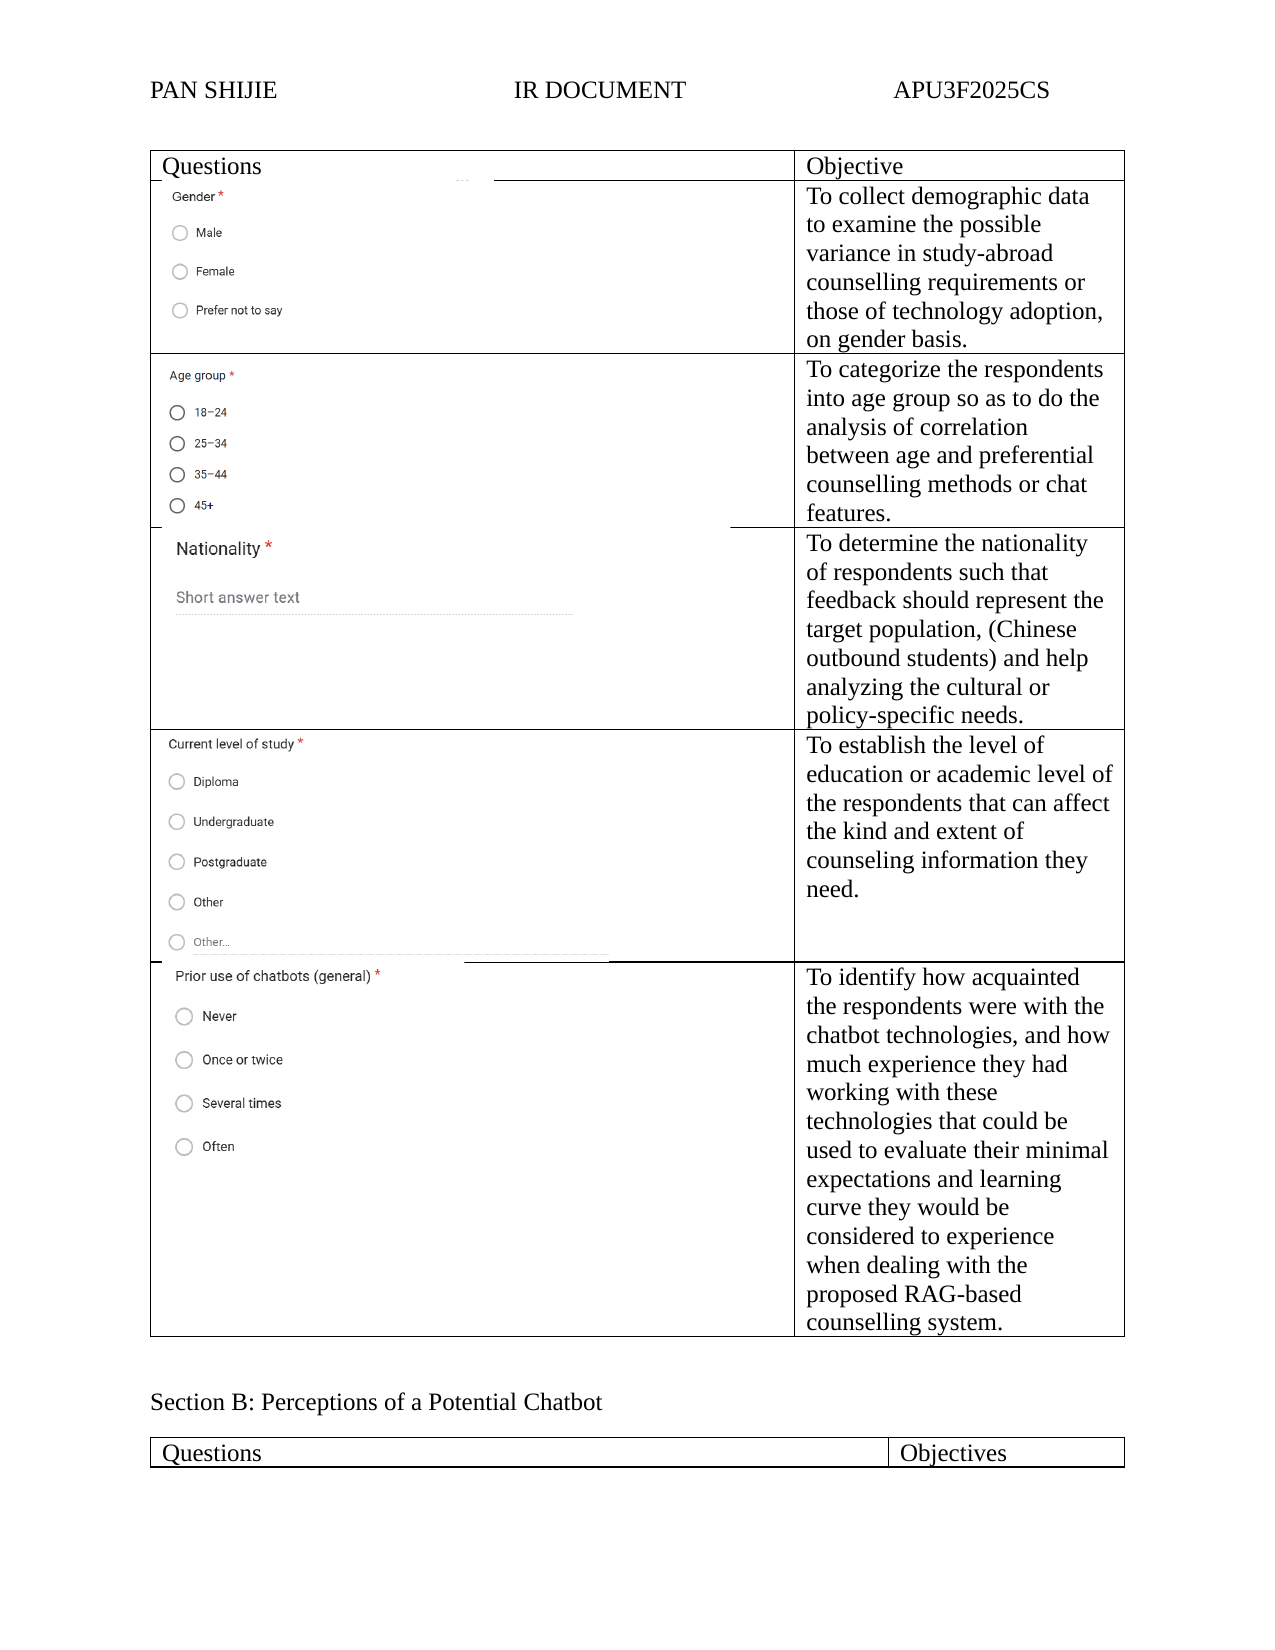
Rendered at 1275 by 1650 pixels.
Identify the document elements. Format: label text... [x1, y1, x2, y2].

picture [161, 180, 494, 335]
table_cell To establish the level of education or academic level of the respondents that can affect the kind and extent of counseling information they need. [795, 730, 1124, 961]
table_cell To collect demographic data to examine the possible variance in study-abroad counselling requirements or those of technology adoption, on gender basis. [795, 181, 1124, 353]
table_cell To identify how acquainted the respondents were with the chatbot technologies, and how much experience they had working with these technologies that could be used to evaluate their minimal expectations and learning curve they would be considered to experience when dealing with the proposed RAG-based counselling system. [795, 963, 1124, 1336]
table_header Objective [795, 151, 1124, 180]
table_cell To categorize the respondents into age group so as to do the analysis of correlation between age and preferential counselling methods or chat features. [795, 354, 1124, 527]
table_cell To determine the nationality of respondents such that feedback should represent the target population, (Chinese outbound students) and help analyzing the cultural or policy-specific needs. [795, 528, 1124, 729]
table_header Questions [151, 1438, 888, 1466]
table_cell [151, 730, 161, 961]
picture [161, 354, 625, 523]
table_cell [151, 354, 794, 527]
text Section B: Perceptions of a Potential Chatbot [150, 1387, 1125, 1416]
table_cell [609, 730, 794, 961]
table_cell [151, 528, 794, 729]
table_header Questions [151, 151, 794, 180]
table_cell [151, 181, 794, 353]
table_header Objectives [889, 1438, 1124, 1466]
picture [161, 527, 731, 651]
picture [161, 730, 609, 1163]
table_cell [151, 963, 794, 1336]
